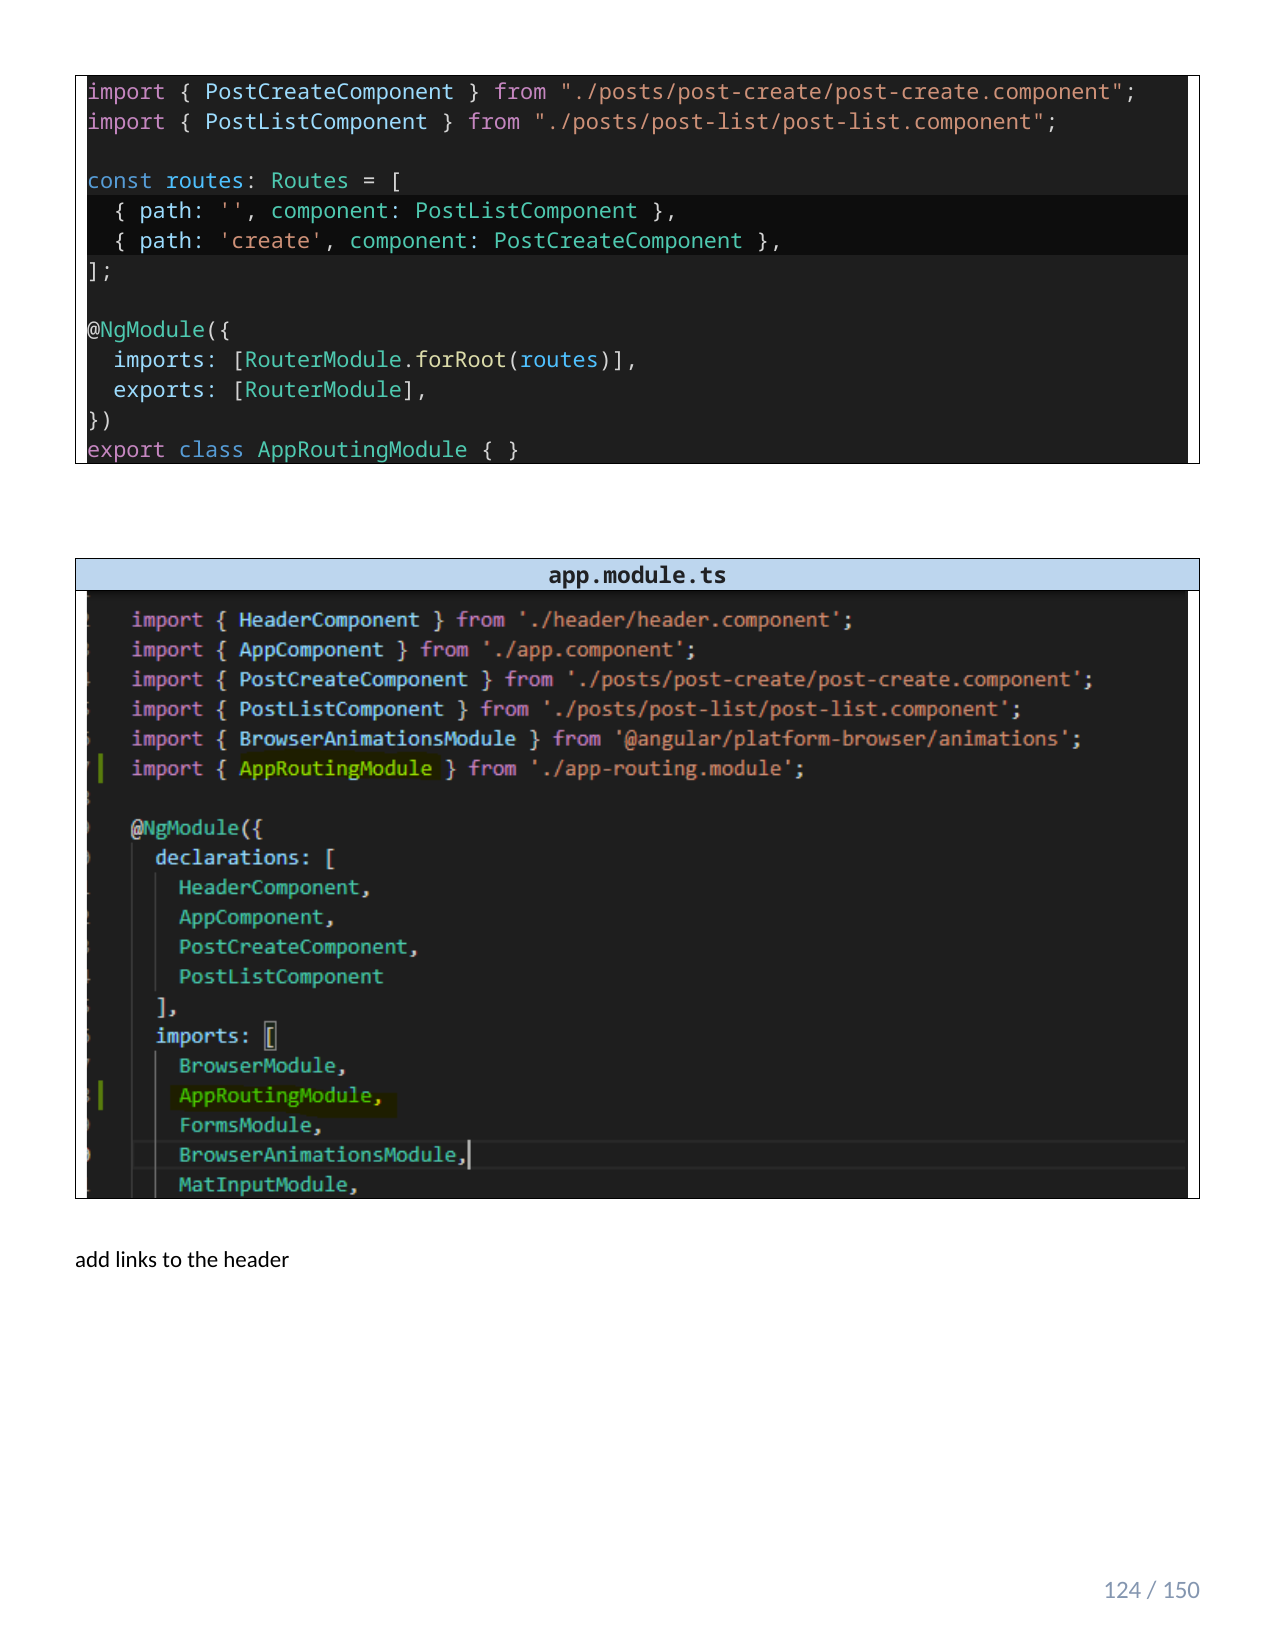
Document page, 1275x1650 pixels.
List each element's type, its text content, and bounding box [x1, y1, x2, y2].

text add links to the header [75, 1246, 1200, 1274]
table_cell [1188, 591, 1199, 1198]
table_cell [76, 591, 86, 1198]
picture [86, 591, 1186, 1198]
table_header app.module.ts [76, 559, 1199, 590]
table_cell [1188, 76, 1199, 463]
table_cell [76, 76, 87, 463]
